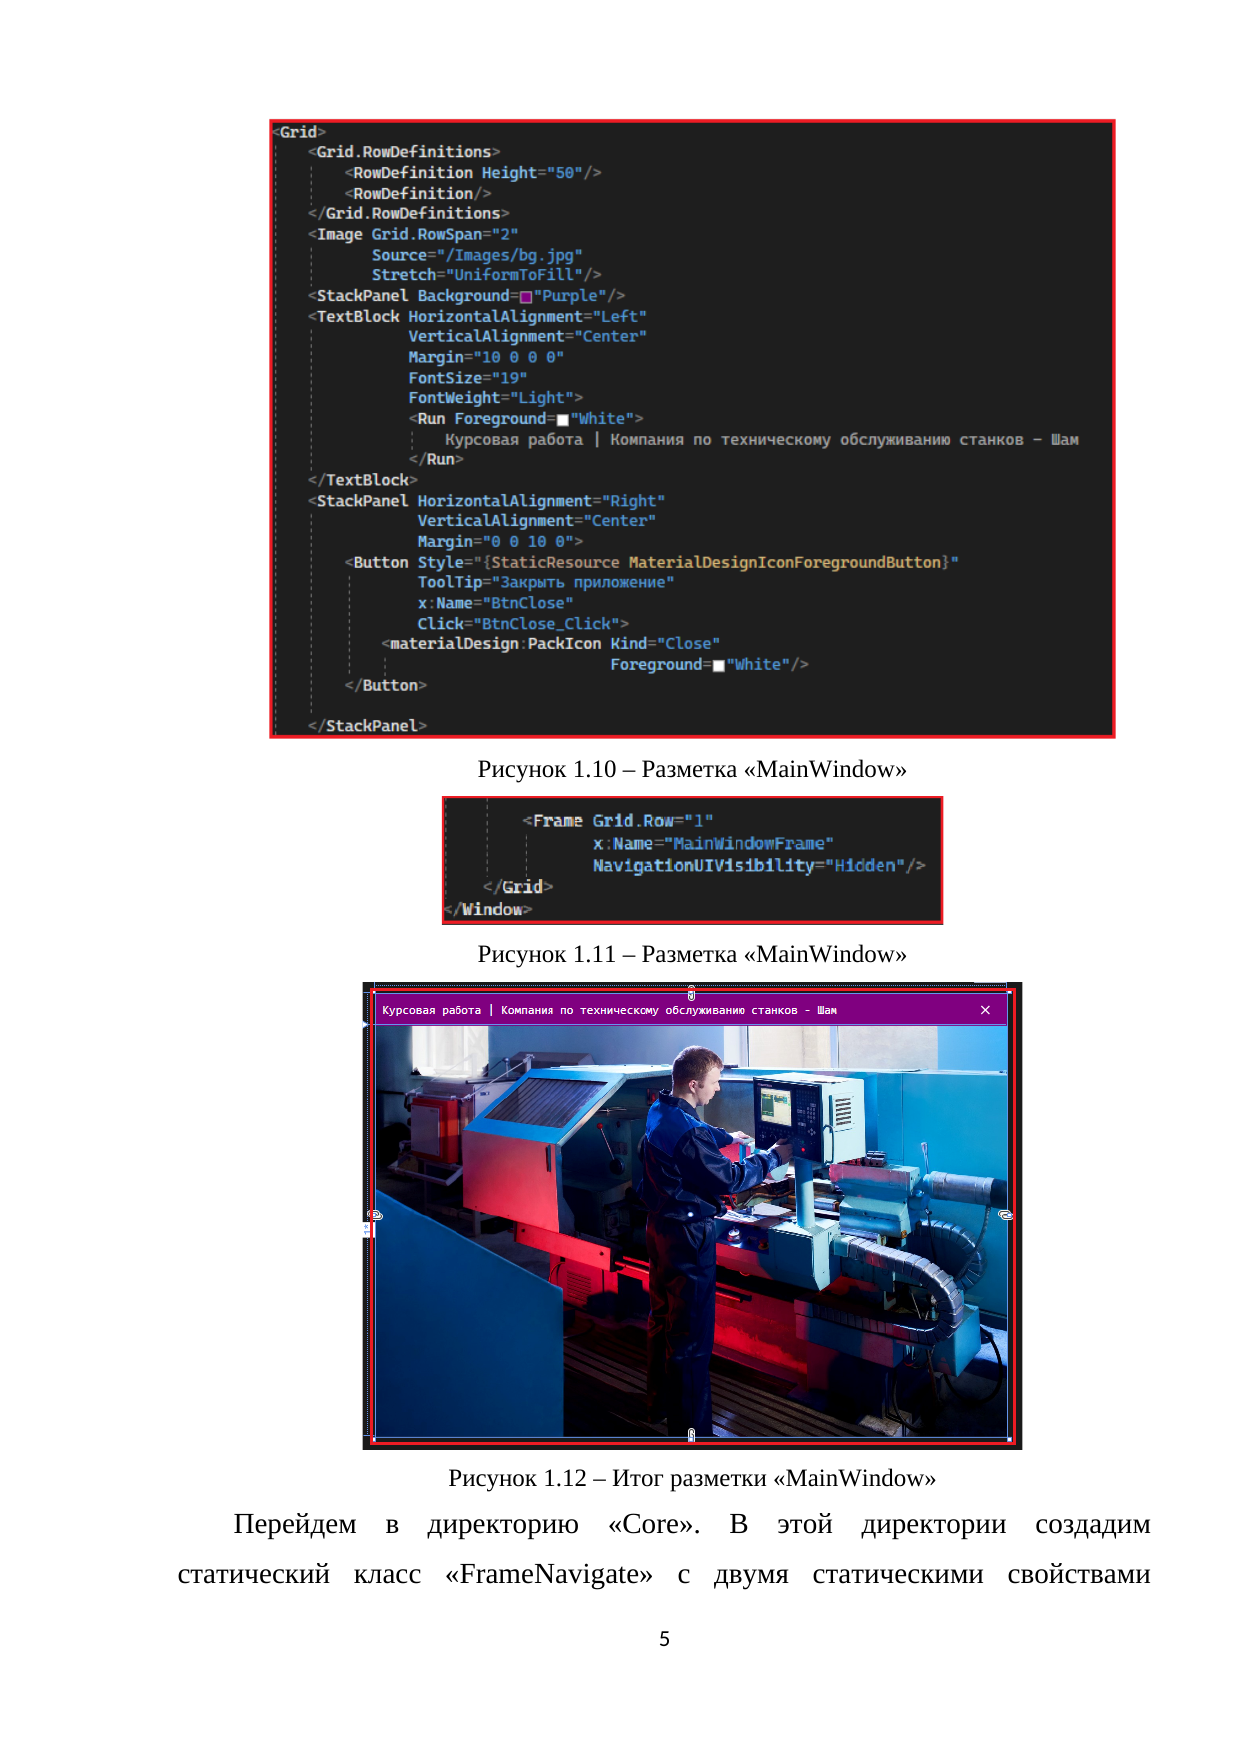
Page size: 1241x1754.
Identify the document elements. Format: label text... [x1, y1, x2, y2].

text Рисунок 1.11 – Разметка «MainWindow» [177, 939, 1152, 968]
picture [362, 982, 1023, 1450]
text Рисунок 1.10 – Разметка «MainWindow» [177, 754, 1152, 782]
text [177, 1506, 1152, 1590]
picture [269, 118, 1116, 740]
text Рисунок 1.12 – Итог разметки «MainWindow» [177, 1463, 1152, 1492]
picture [441, 796, 944, 925]
